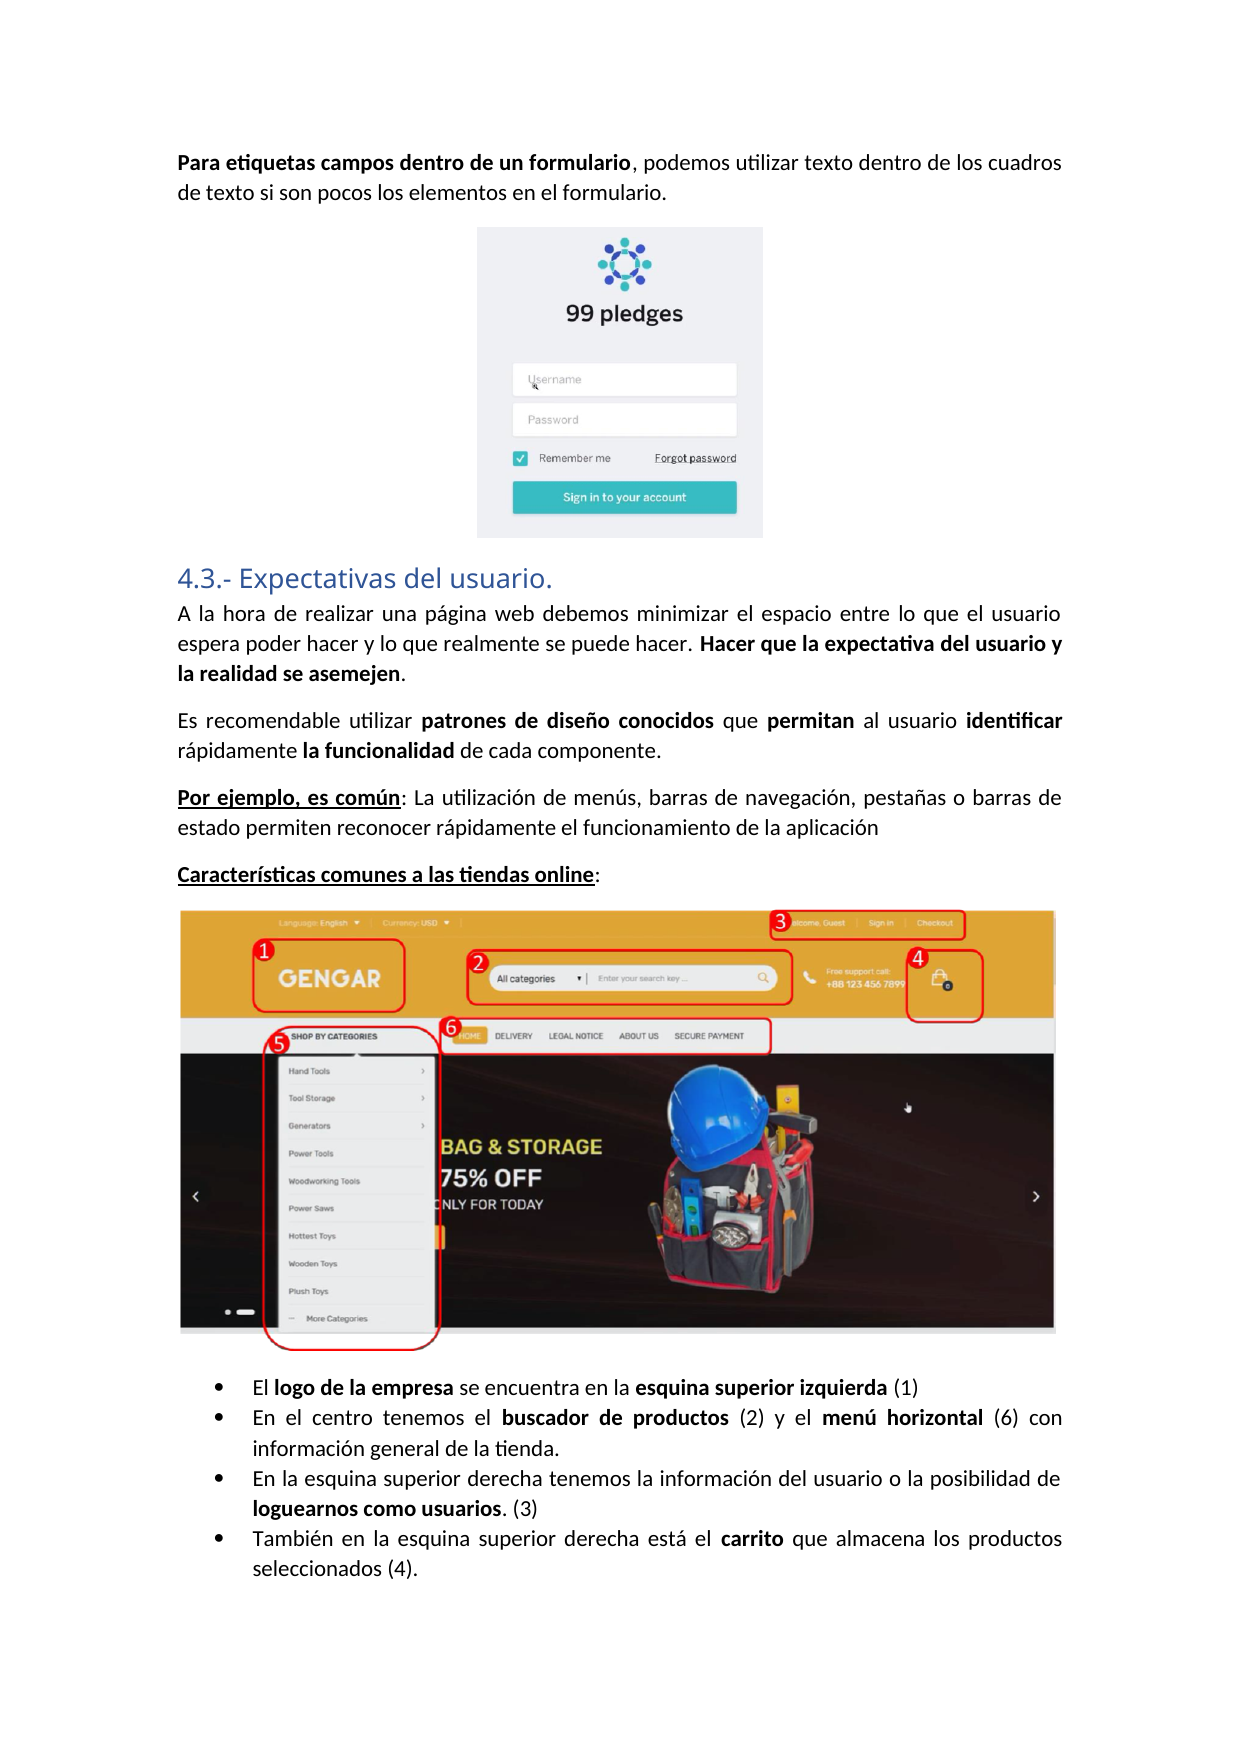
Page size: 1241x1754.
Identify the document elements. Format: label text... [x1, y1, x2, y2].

list En la esquina superior derecha tenemos la información del usuario o la posibilidad de loguearnos como usuarios. (3) [215, 1464, 1063, 1522]
list También en la esquina superior derecha está el carrito que almacena los productos seleccionados (4). [215, 1524, 1063, 1583]
list En el centro tenemos el buscador de productos (2) y el menú horizontal (6) con información general de la tienda. [215, 1403, 1063, 1462]
list El logo de la empresa se encuentra en la esquina superior izquierda (1) [215, 1373, 1063, 1401]
text Para etiquetas campos dentro de un formulario, podemos utilizar texto dentro de los cuadros de texto si son pocos los elementos en el formulario. [177, 148, 1063, 206]
text Por ejemplo, es común: La utilización de menús, barras de navegación, pestañas o barras de estado permiten reconocer rápidamente el funcionamiento de la aplicación [177, 783, 1063, 842]
text Características comunes a las tiendas online: [177, 860, 1063, 888]
subtitle 4.3.- Expectativas del usuario. [177, 559, 1063, 596]
text A la hora de realizar una página web debemos minimizar el espacio entre lo que el usuario espera poder hacer y lo que realmente se puede hacer. Hacer que la expectativa del usuario y la realidad se asemejen. [177, 599, 1063, 687]
text Es recomendable utilizar patrones de diseño conocidos que permitan al usuario identificar rápidamente la funcionalidad de cada componente. [177, 706, 1063, 764]
